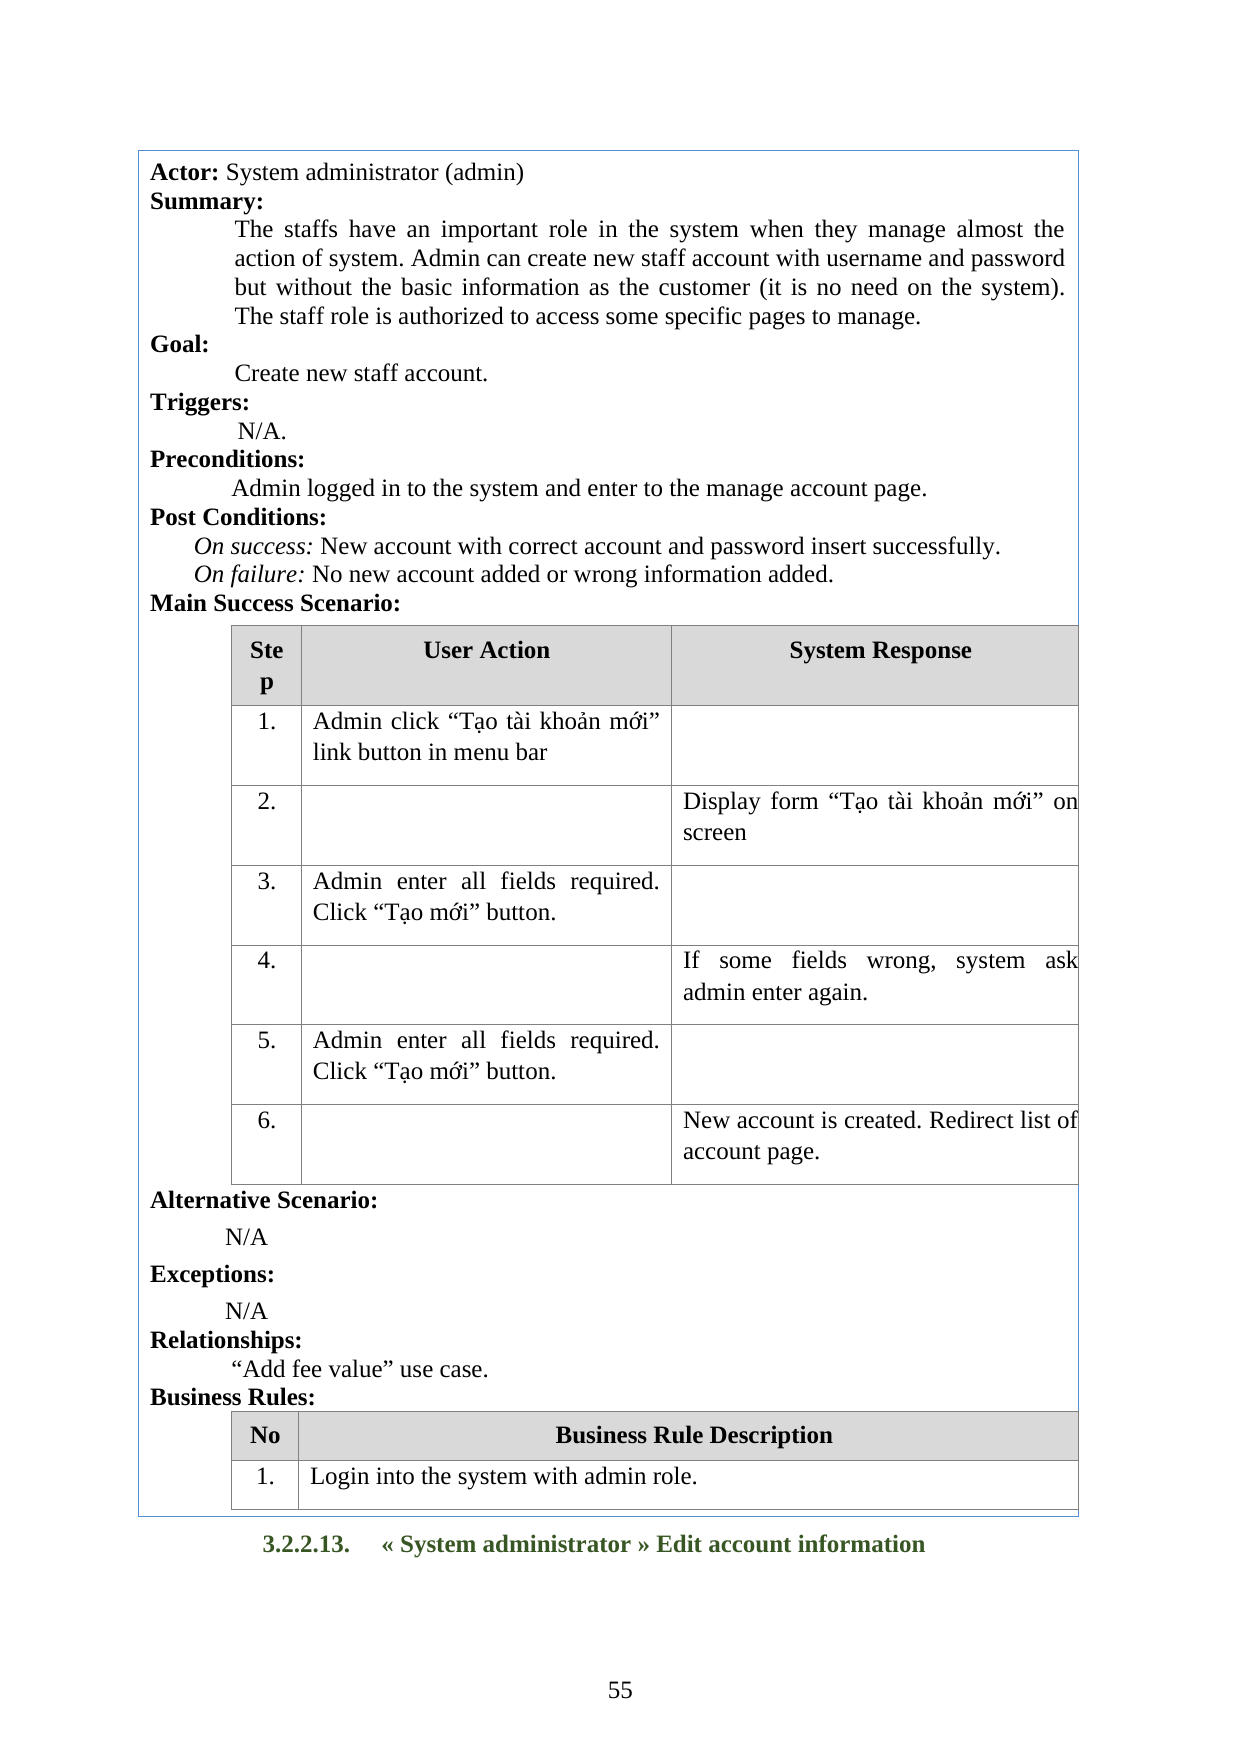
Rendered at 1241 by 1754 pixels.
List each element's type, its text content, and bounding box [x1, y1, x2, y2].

table_cell Actor: System administrator (admin) Summary: The staffs have an important role in the system when they manage almost the action of system. Admin can create new staff account with username and password but without the basic information as the customer (it is no need on the system). The staff role is authorized to access some specific pages to manage. Goal: Create new staff account. Triggers: N/A. Preconditions: Admin logged in to the system and enter to the manage account page. Post Conditions: On success: New account with correct account and password insert successfully. On failure: No new account added or wrong information added. Main Success Scenario: Alternative Scenario: N/A Exceptions: N/A Relationships: “Add fee value” use case. Business Rules: [139, 151, 1078, 1516]
subtitle « System administrator » Edit account information [262, 1529, 1090, 1558]
